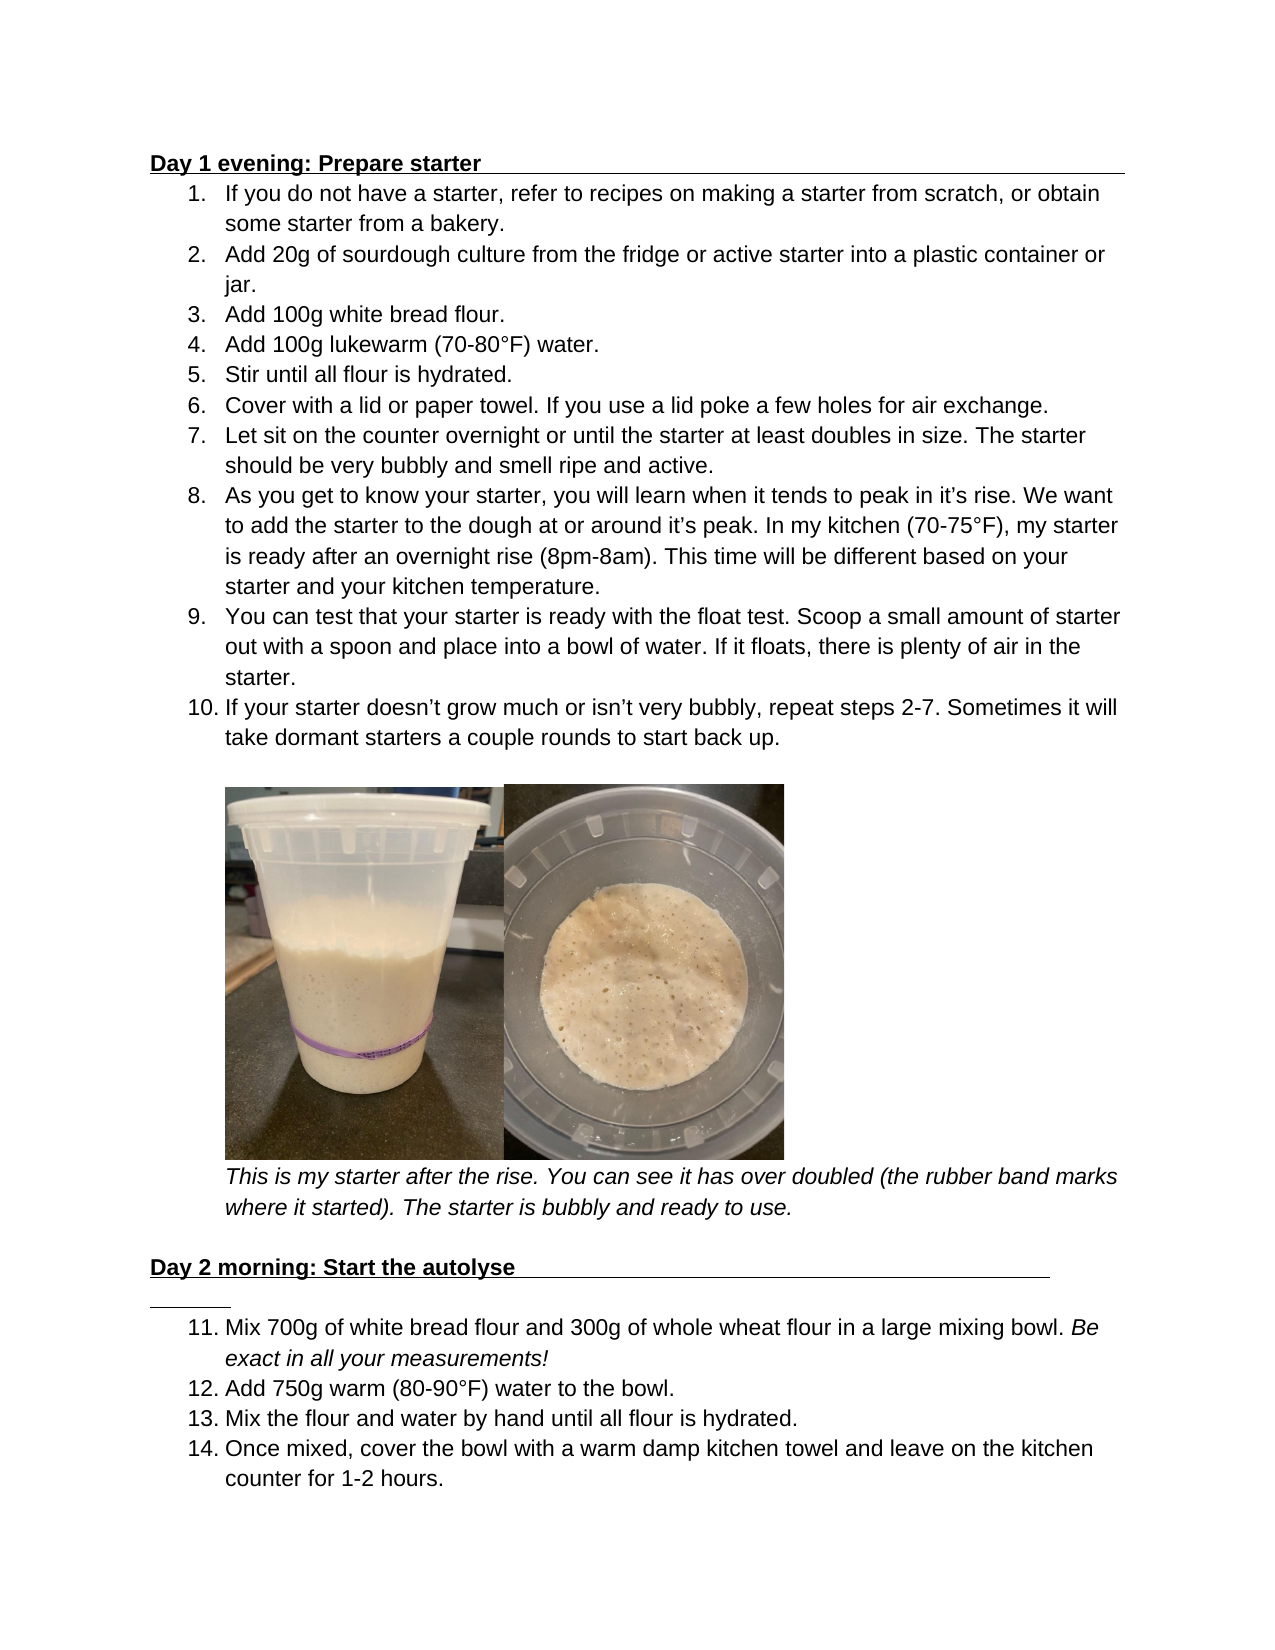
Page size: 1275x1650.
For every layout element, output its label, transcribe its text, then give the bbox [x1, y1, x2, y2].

picture [225, 784, 785, 1160]
list Let sit on the counter overnight or until the starter at least doubles in size. The starter should be very bubbly and smell ripe and active. [187, 422, 1125, 478]
list Add 20g of sourdough culture from the fridge or active starter into a plastic container or jar. [187, 241, 1125, 297]
list Mix the flour and water by hand until all flour is hydrated. [187, 1405, 1125, 1431]
list Add 100g white bread flour. [187, 301, 1125, 327]
text This is my starter after the rise. You can see it has over doubled (the rubber band marks where it started). The starter is bubbly and ready to use. [225, 1163, 1125, 1220]
list Once mixed, cover the bowl with a warm damp kitchen towel and leave on the kitchen counter for 1-2 hours. [187, 1435, 1125, 1492]
text Day 2 morning: Start the autolyse [150, 1254, 1125, 1311]
list Add 750g warm (80-90°F) water to the bowl. [187, 1375, 1125, 1401]
text Day 1 evening: Prepare starter [150, 150, 1125, 173]
list Stir until all flour is hydrated. [187, 361, 1125, 388]
list If your starter doesn’t grow much or isn’t very bubbly, repeat steps 2-7. Sometimes it will take dormant starters a couple rounds to start back up. [187, 694, 1125, 750]
list You can test that your starter is ready with the float test. Scoop a small amount of starter out with a spoon and place into a bowl of water. If it floats, there is plenty of air in the starter. [187, 603, 1125, 690]
list Cover with a lid or paper towel. If you use a lid poke a few holes for air exchange. [187, 392, 1125, 418]
list Add 100g lukewarm (70-80°F) water. [187, 331, 1125, 358]
list If you do not have a starter, refer to recipes on making a starter from scratch, or obtain some starter from a bakery. [187, 180, 1125, 237]
list As you get to know your starter, you will learn when it tends to peak in it’s rise. We want to add the starter to the dough at or around it’s peak. In my kitchen (70-75°F), my starter is ready after an overnight rise (8pm-8am). This time will be different based on your starter and your kitchen temperature. [187, 482, 1125, 599]
list Mix 700g of white bread flour and 300g of whole wheat flour in a large mixing bowl. Be exact in all your measurements! [187, 1314, 1125, 1371]
